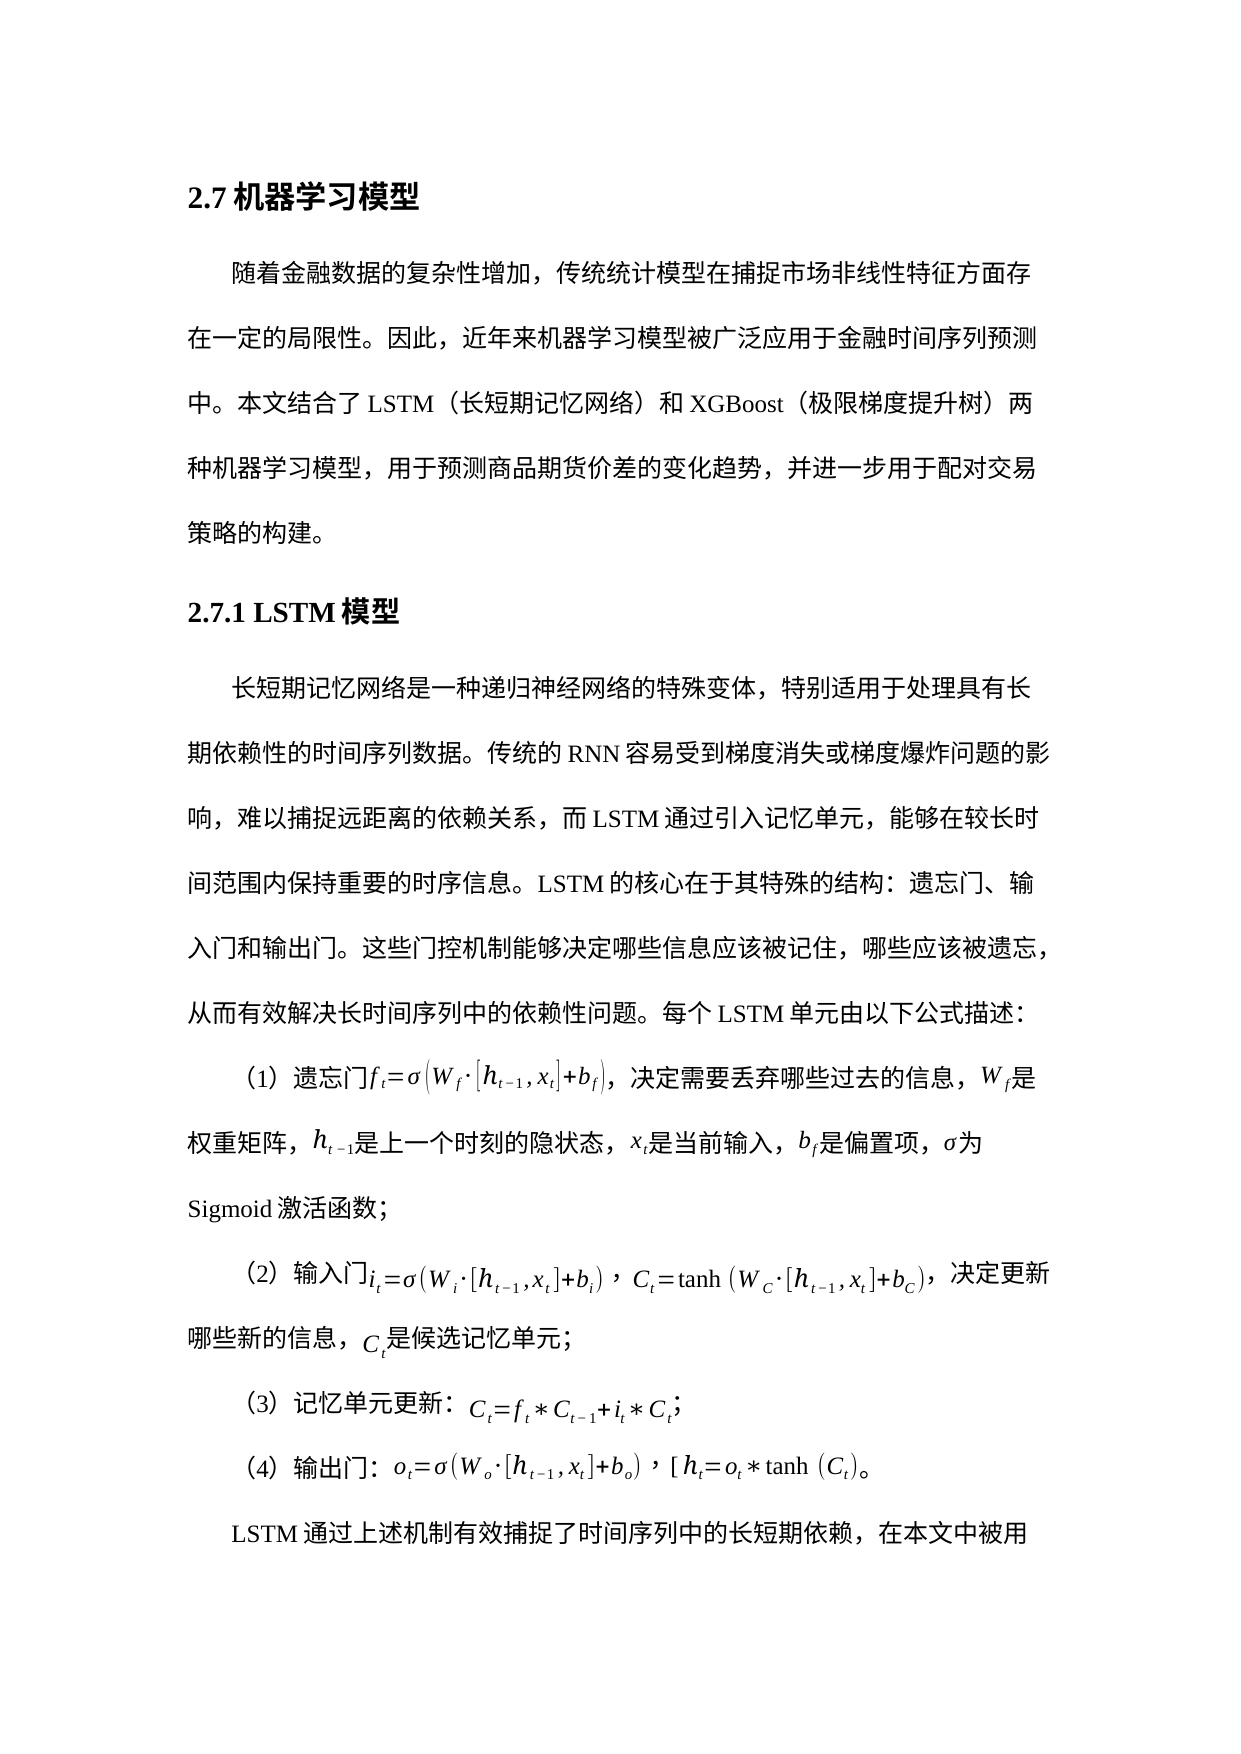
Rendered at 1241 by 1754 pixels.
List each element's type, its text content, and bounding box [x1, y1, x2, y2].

text （1）遗忘门，决定需要丢弃哪些过去的信息，是权重矩阵，是上一个时刻的隐状态，是当前输入，是偏置项，为Sigmoid激活函数； [187, 1044, 1053, 1239]
text （4）输出门：。 [187, 1434, 1053, 1499]
text 长短期记忆网络是一种递归神经网络的特殊变体，特别适用于处理具有长期依赖性的时间序列数据。传统的RNN容易受到梯度消失或梯度爆炸问题的影响，难以捕捉远距离的依赖关系，而LSTM通过引入记忆单元，能够在较长时间范围内保持重要的时序信息。LSTM的核心在于其特殊的结构：遗忘门、输入门和输出门。这些门控机制能够决定哪些信息应该被记住，哪些应该被遗忘，从而有效解决长时间序列中的依赖性问题。每个LSTM单元由以下公式描述： [187, 654, 1053, 1044]
subtitle 2.7机器学习模型 [187, 162, 1053, 227]
text 随着金融数据的复杂性增加，传统统计模型在捕捉市场非线性特征方面存在一定的局限性。因此，近年来机器学习模型被广泛应用于金融时间序列预测中。本文结合了LSTM（长短期记忆网络）和XGBoost（极限梯度提升树）两种机器学习模型，用于预测商品期货价差的变化趋势，并进一步用于配对交易策略的构建。 [187, 239, 1053, 564]
text （3）记忆单元更新：； [187, 1369, 1053, 1434]
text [187, 1499, 1053, 1564]
text （2）输入门，决定更新哪些新的信息，是候选记忆单元； [187, 1239, 1053, 1369]
subtitle 2.7.1 LSTM模型 [187, 577, 1053, 642]
